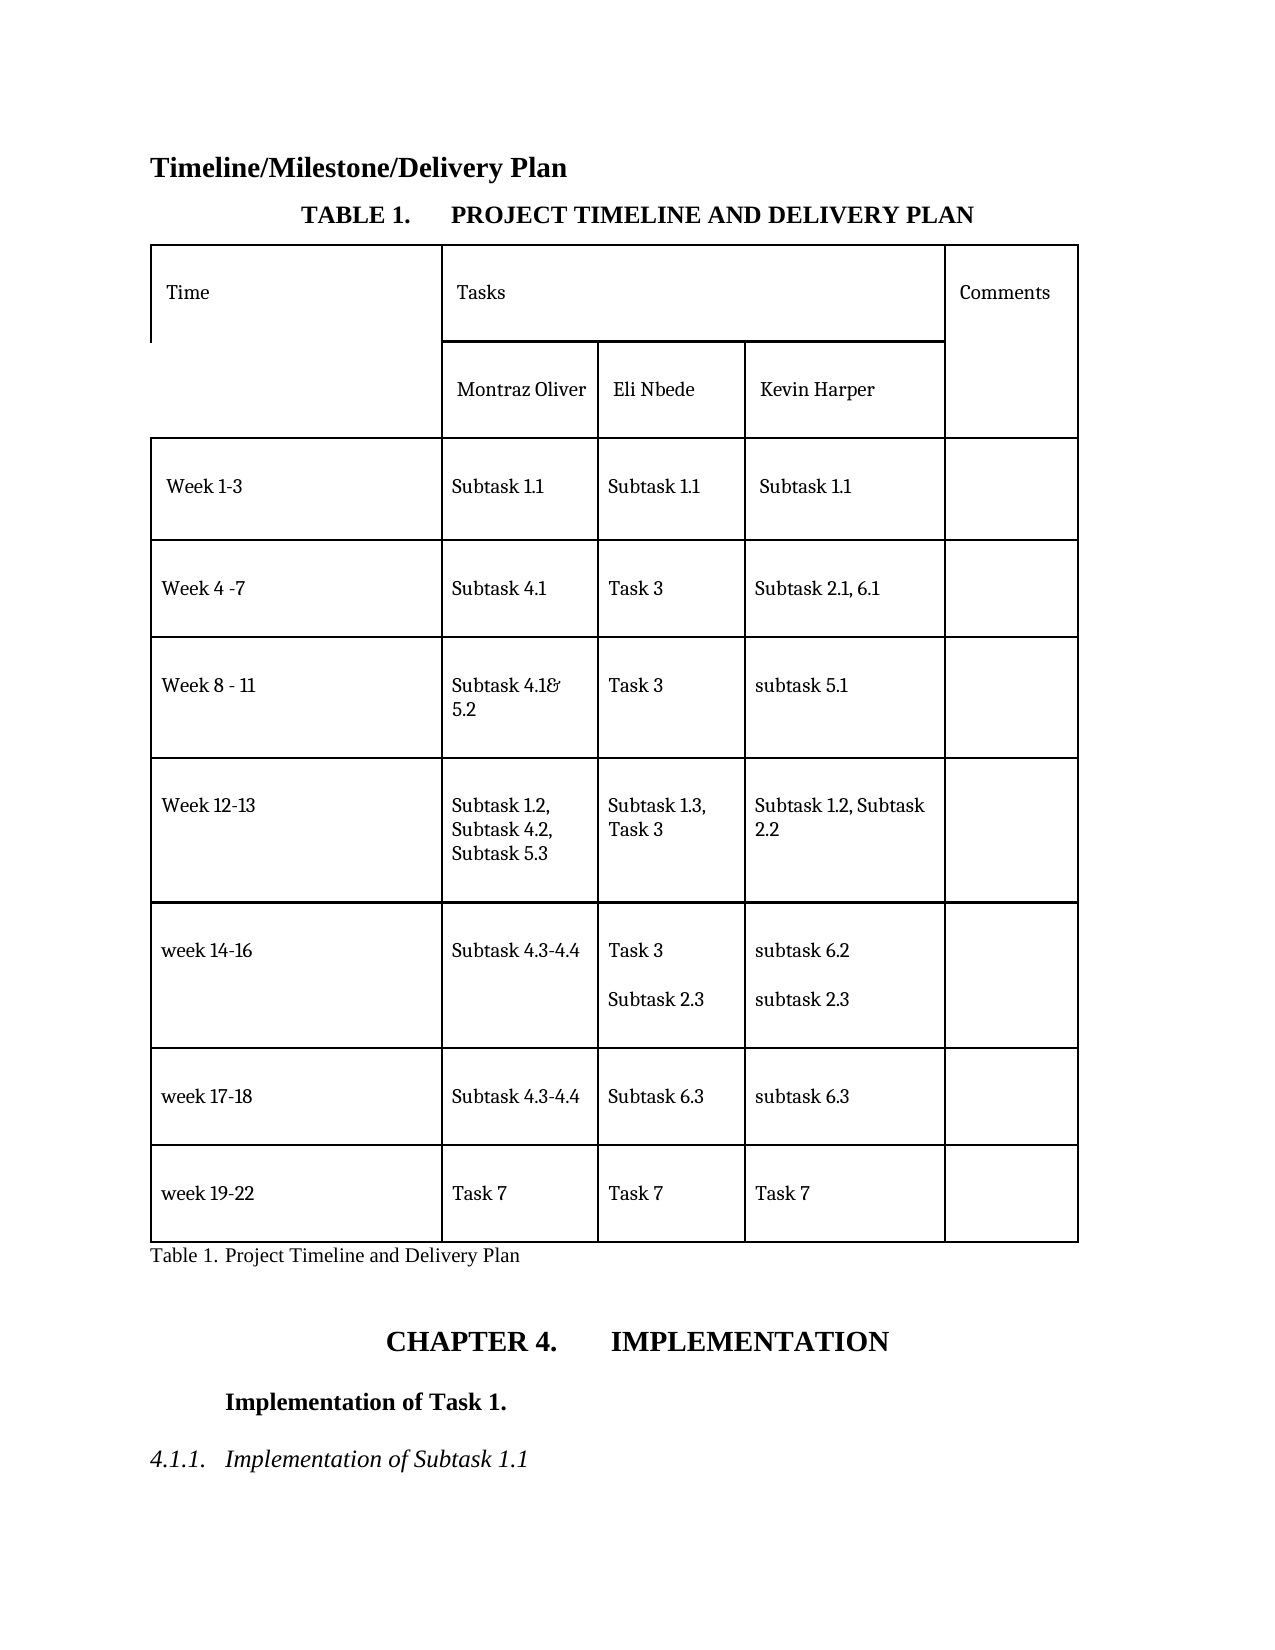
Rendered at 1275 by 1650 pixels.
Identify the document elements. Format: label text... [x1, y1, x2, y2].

table_cell [946, 759, 1077, 901]
table_cell Task 3 [599, 541, 744, 636]
table_cell subtask 5.1 [746, 638, 944, 757]
table_cell Subtask 1.3, Task 3 [599, 759, 744, 901]
table_cell Subtask 2.1, 6.1 [746, 541, 944, 636]
text CHAPTER 4. IMPLEMENTATION [150, 1324, 1125, 1358]
table_cell Week 8 - 11 [152, 638, 441, 757]
table_cell subtask 6.3 [746, 1049, 944, 1144]
table_header Tasks [443, 246, 944, 340]
table_cell Task 3 [599, 638, 744, 757]
table_cell subtask 6.2 subtask 2.3 [746, 904, 944, 1047]
table_cell Eli Nbede [599, 343, 744, 437]
table_cell [946, 638, 1077, 757]
table_cell week 17-18 [152, 1049, 441, 1144]
table_cell [946, 439, 1077, 539]
text Table 1. Project Timeline and Delivery Plan [150, 1243, 1125, 1267]
table_cell Week 1-3 [152, 439, 441, 539]
table_cell Subtask 4.1 [443, 541, 597, 636]
table_cell Task 3 Subtask 2.3 [599, 904, 744, 1047]
text Implementation of Task 1. [150, 1387, 1125, 1416]
table_cell Week 12-13 [152, 759, 441, 901]
table_cell week 19-22 [152, 1146, 441, 1241]
table_cell Subtask 4.3-4.4 [443, 904, 597, 1047]
text Timeline/Milestone/Delivery Plan [150, 150, 1125, 183]
table_cell Subtask 6.3 [599, 1049, 744, 1144]
table_cell Subtask 4.1& 5.2 [443, 638, 597, 757]
table_cell [946, 904, 1077, 1047]
table_cell Montraz Oliver [443, 343, 597, 437]
table_cell Subtask 1.1 [746, 439, 944, 539]
table_cell Task 7 [443, 1146, 597, 1241]
table_cell Week 4 -7 [152, 541, 441, 636]
table_cell Subtask 1.2, Subtask 2.2 [746, 759, 944, 901]
table_cell Subtask 1.1 [599, 439, 744, 539]
text TABLE 1. PROJECT TIMELINE AND DELIVERY PLAN [150, 200, 1125, 229]
table_cell [946, 541, 1077, 636]
table_cell Subtask 1.1 [443, 439, 597, 539]
table_cell Task 7 [746, 1146, 944, 1241]
table_cell Kevin Harper [746, 343, 944, 437]
table_header Time [151, 246, 441, 437]
table_header Comments [946, 246, 1077, 437]
text 4.1.1. Implementation of Subtask 1.1 [150, 1444, 1125, 1473]
table_cell [946, 1146, 1077, 1241]
table_cell Subtask 1.2, Subtask 4.2, Subtask 5.3 [443, 759, 597, 901]
table_cell [946, 1049, 1077, 1144]
table_cell Subtask 4.3-4.4 [443, 1049, 597, 1144]
table_cell week 14-16 [152, 904, 441, 1047]
table_cell Task 7 [599, 1146, 744, 1241]
